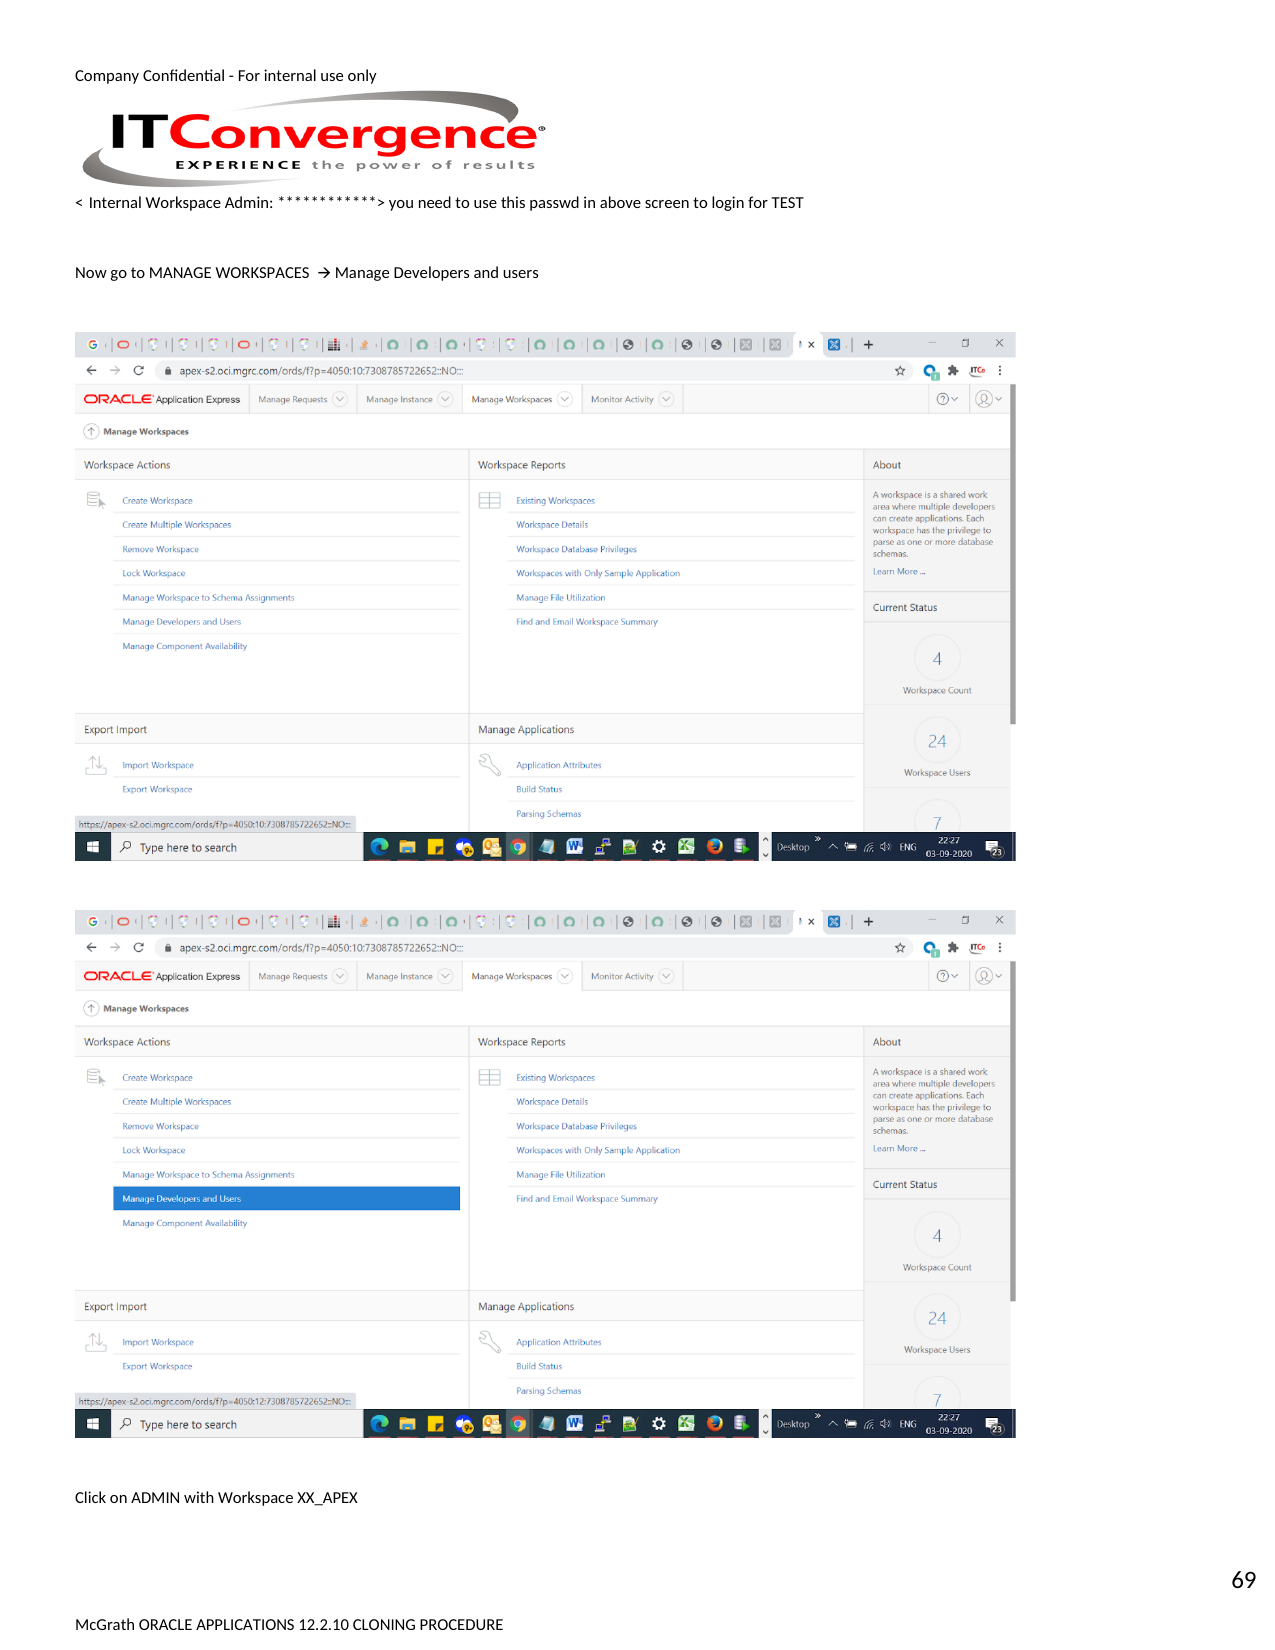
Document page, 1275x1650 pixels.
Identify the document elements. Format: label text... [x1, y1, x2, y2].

picture [75, 85, 558, 193]
text < Internal Workspace Admin: ************> you need to use this passwd in above screen to login for TEST [75, 192, 1256, 213]
picture [75, 910, 1016, 1438]
picture [75, 332, 1016, 861]
text Now go to MANAGE WORKSPACES 🡪 Manage Developers and users [75, 262, 1256, 283]
text Click on ADMIN with Workspace XX_APEX [75, 1488, 1256, 1508]
